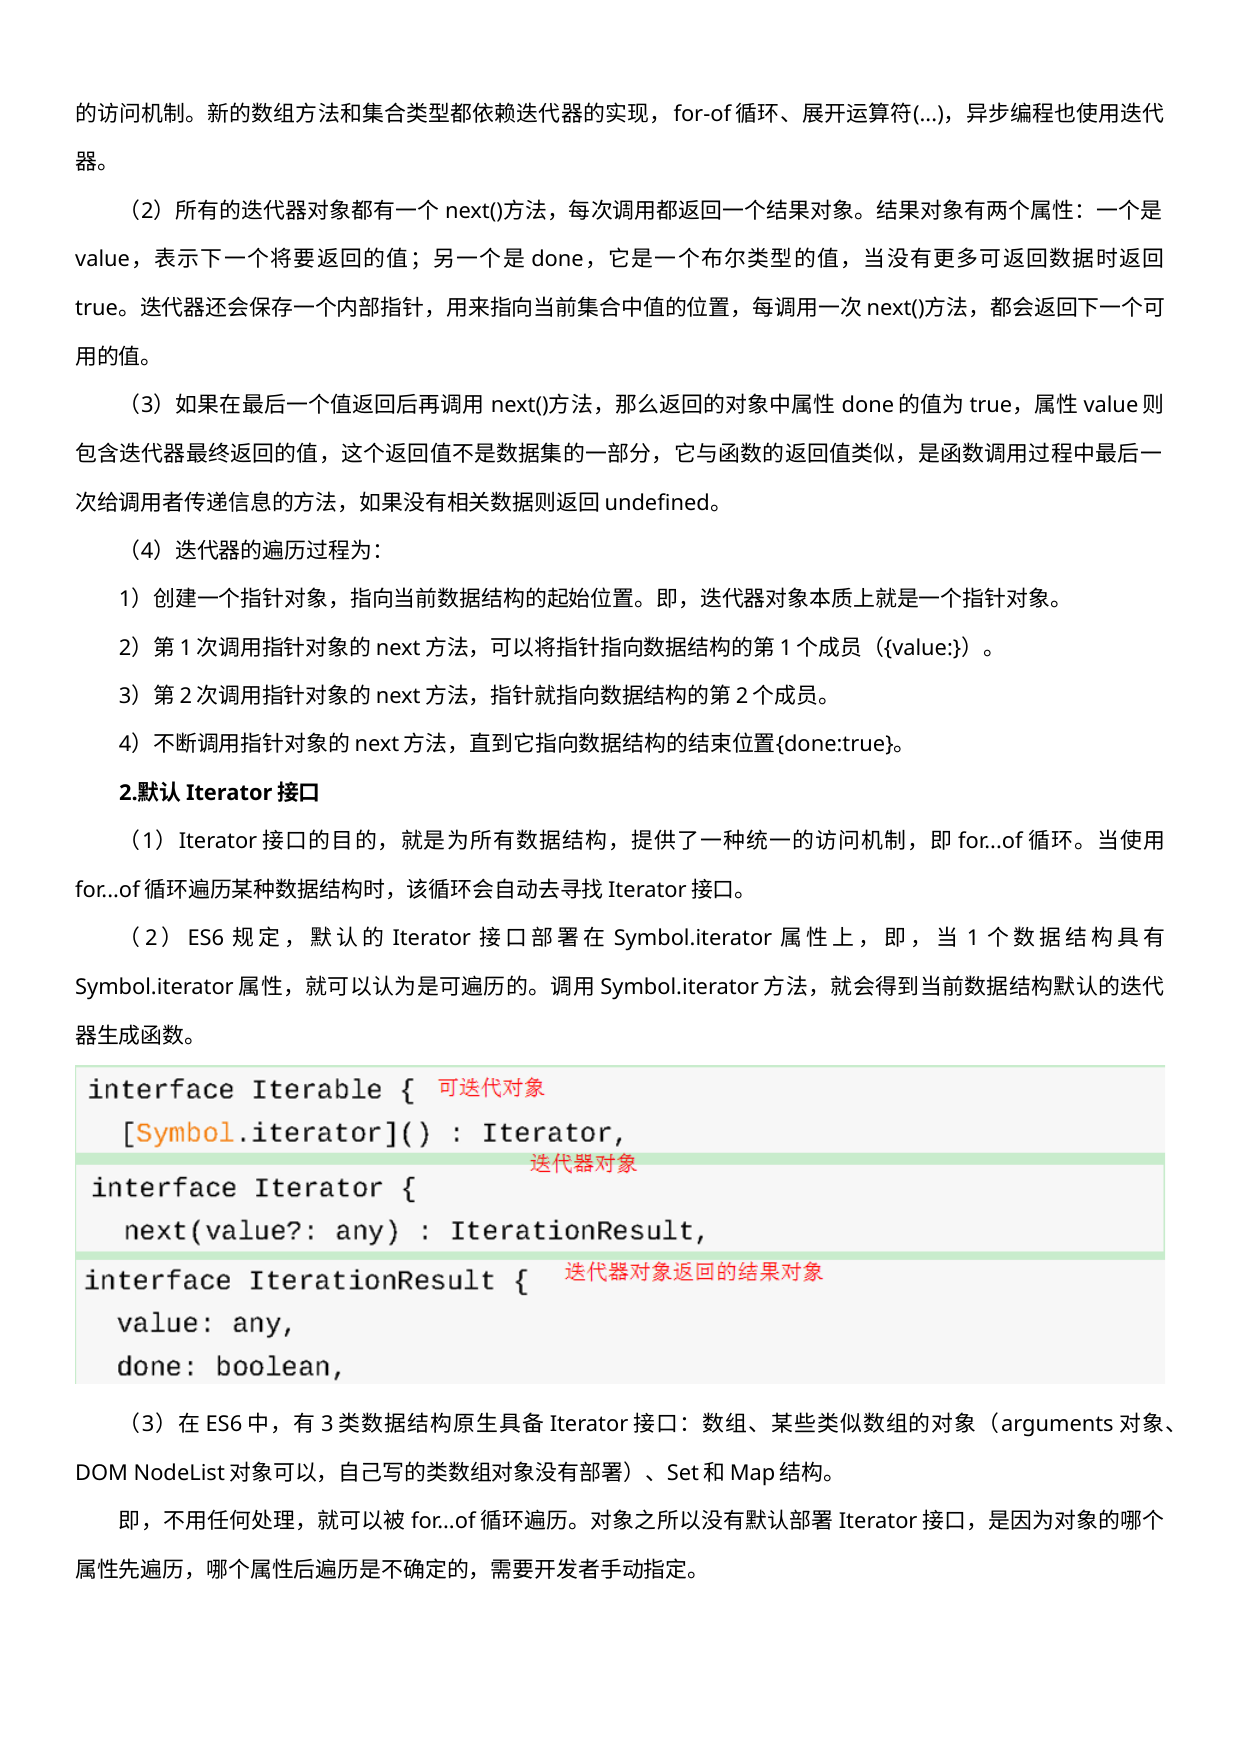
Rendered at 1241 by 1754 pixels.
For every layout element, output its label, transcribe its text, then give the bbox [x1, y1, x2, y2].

text 3）第2次调用指针对象的next方法，指针就指向数据结构的第2个成员。 [75, 678, 1165, 710]
text 即，不用任何处理，就可以被for...of循环遍历。对象之所以没有默认部署Iterator接口，是因为对象的哪个属性先遍历，哪个属性后遍历是不确定的，需要开发者手动指定。 [75, 1503, 1165, 1584]
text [75, 95, 1165, 176]
text （3）如果在最后一个值返回后再调用next()方法，那么返回的对象中属性done的值为true，属性value则包含迭代器最终返回的值，这个返回值不是数据集的一部分，它与函数的返回值类似，是函数调用过程中最后一次给调用者传递信息的方法，如果没有相关数据则返回undefined。 [75, 387, 1165, 517]
picture [75, 1065, 1166, 1384]
text 4）不断调用指针对象的next方法，直到它指向数据结构的结束位置{done:true}。 [75, 726, 1165, 758]
text （3）在ES6中，有3类数据结构原生具备Iterator接口：数组、某些类似数组的对象（arguments对象、DOM NodeList对象可以，自己写的类数组对象没有部署）、Set和Map结构。 [75, 1406, 1165, 1487]
text （2）所有的迭代器对象都有一个next()方法，每次调用都返回一个结果对象。结果对象有两个属性：一个是value，表示下一个将要返回的值；另一个是done，它是一个布尔类型的值，当没有更多可返回数据时返回true。迭代器还会保存一个内部指针，用来指向当前集合中值的位置，每调用一次next()方法，都会返回下一个可用的值。 [75, 192, 1165, 371]
text （1）Iterator接口的目的，就是为所有数据结构，提供了一种统一的访问机制，即for...of循环。当使用for...of循环遍历某种数据结构时，该循环会自动去寻找Iterator接口。 [75, 823, 1165, 904]
text （2）ES6规定，默认的Iterator接口部署在Symbol.iterator属性上，即，当1个数据结构具有Symbol.iterator属性，就可以认为是可遍历的。调用Symbol.iterator方法，就会得到当前数据结构默认的迭代器生成函数。 [75, 920, 1165, 1050]
text 2）第1次调用指针对象的next方法，可以将指针指向数据结构的第1个成员（{value:}）。 [75, 629, 1165, 662]
text 2.默认Iterator接口 [75, 774, 1165, 807]
text 1）创建一个指针对象，指向当前数据结构的起始位置。即，迭代器对象本质上就是一个指针对象。 [75, 581, 1165, 613]
text （4）迭代器的遍历过程为： [75, 533, 1165, 565]
